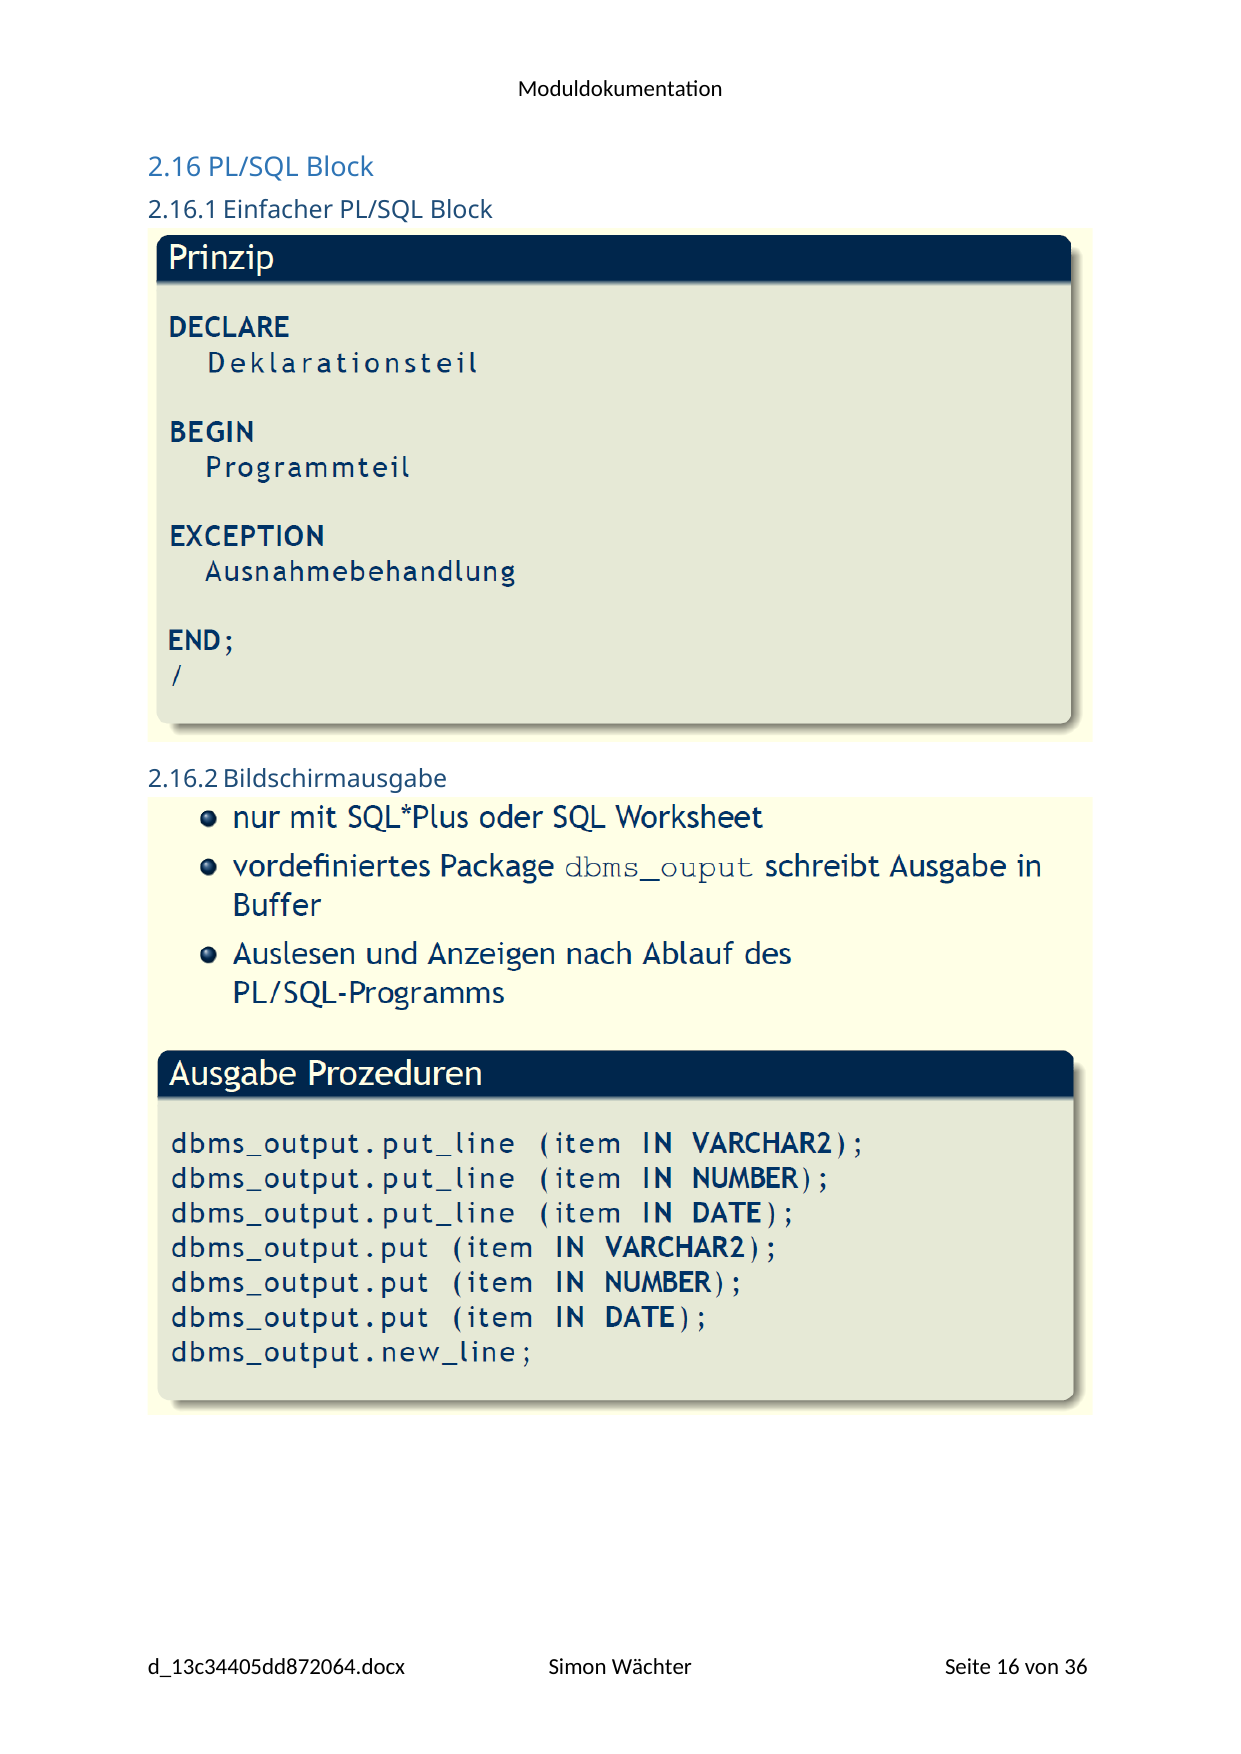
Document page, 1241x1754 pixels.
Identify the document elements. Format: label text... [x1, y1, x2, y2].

picture [147, 228, 1093, 742]
subtitle Einfacher PL/SQL Block [148, 192, 1093, 226]
subtitle PL/SQL Block [148, 148, 1093, 184]
picture [147, 797, 1093, 1415]
subtitle Bildschirmausgabe [148, 760, 1093, 794]
